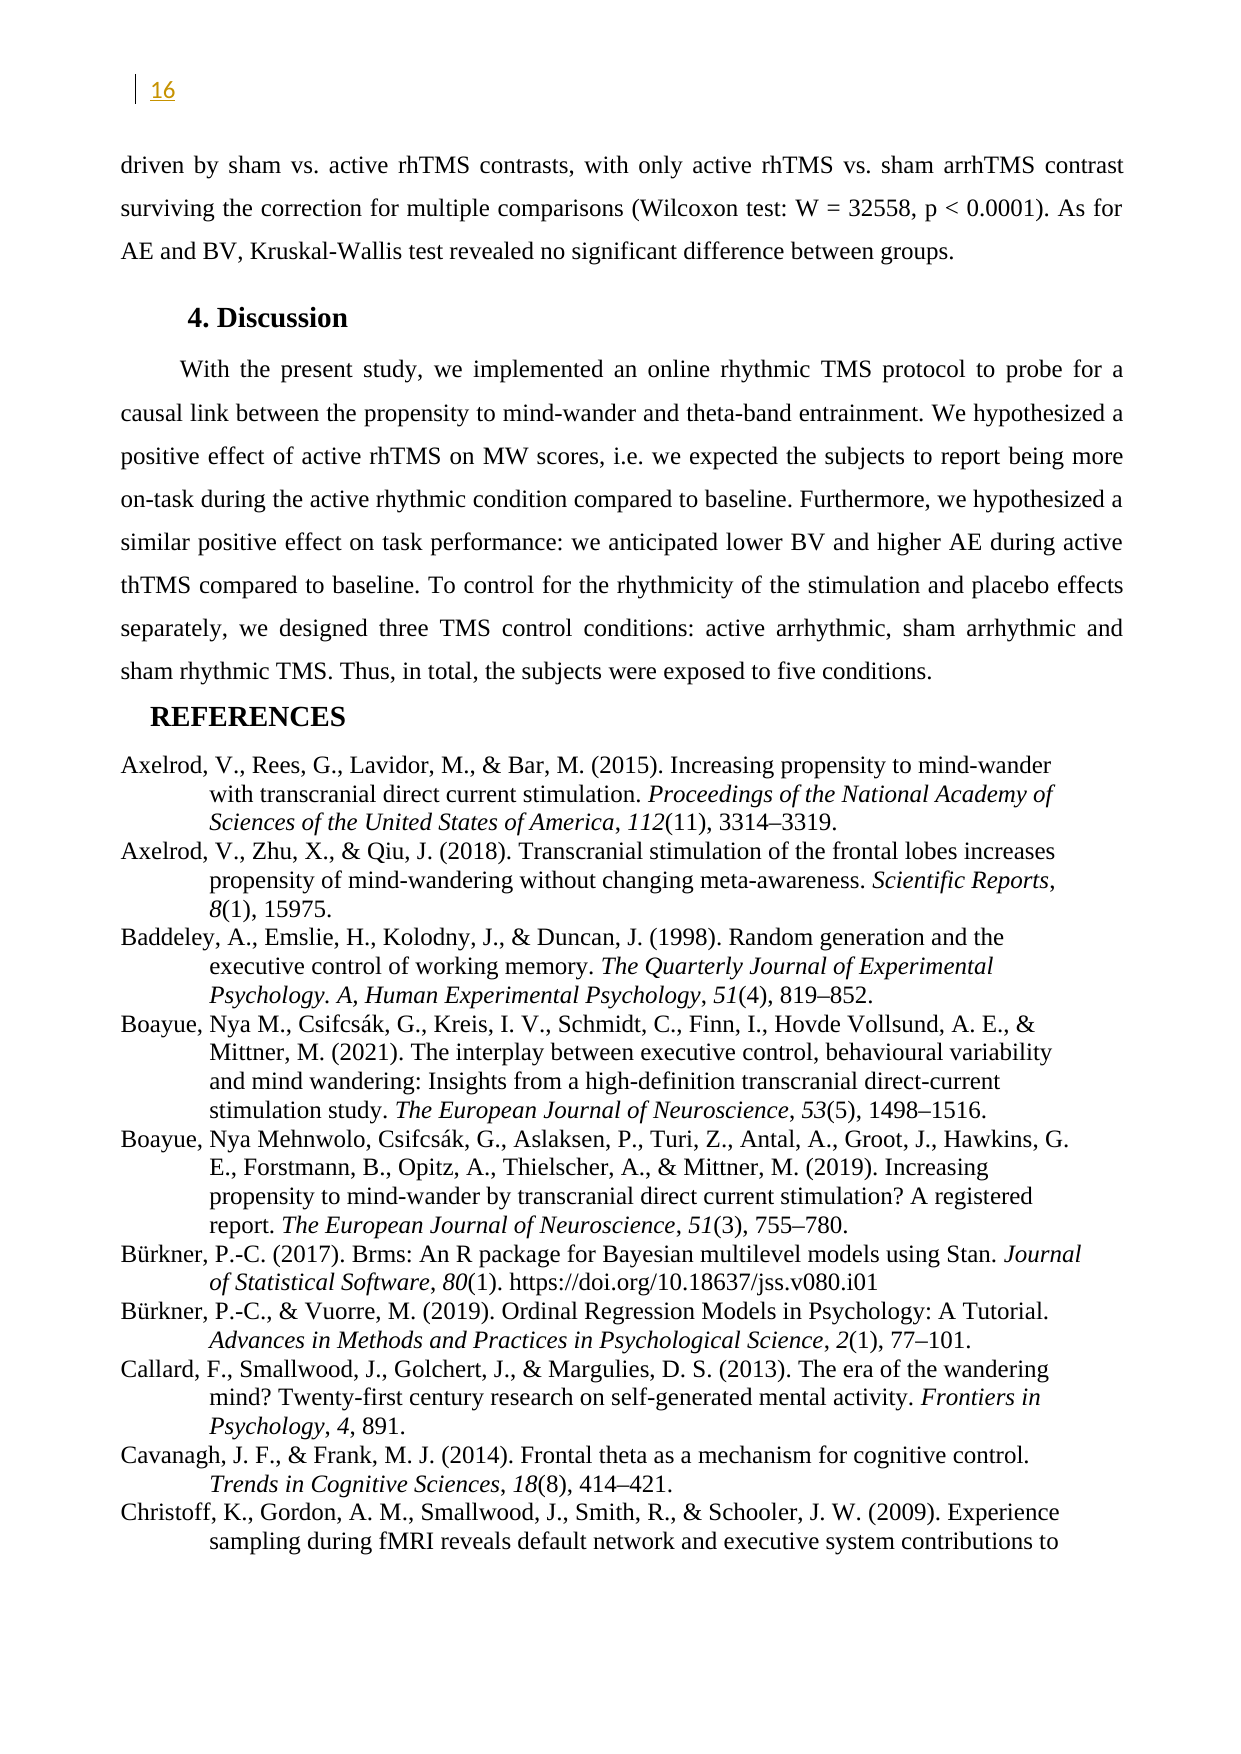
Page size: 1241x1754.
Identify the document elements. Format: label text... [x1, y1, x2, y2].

text REFERENCES [150, 699, 1090, 733]
list Baddeley, A., Emslie, H., Kolodny, J., & Duncan, J. (1998). Random generation and the executive control of working memory. The Quarterly Journal of Experimental Psychology. A, Human Experimental Psychology, 51(4), 819–852. [120, 922, 1090, 1009]
list Boayue, Nya Mehnwolo, Csifcsák, G., Aslaksen, P., Turi, Z., Antal, A., Groot, J., Hawkins, G. E., Forstmann, B., Opitz, A., Thielscher, A., & Mittner, M. (2019). Increasing propensity to mind-wander by transcranial direct current stimulation? A registered report. The European Journal of Neuroscience, 51(3), 755–780. [120, 1124, 1090, 1239]
list Bürkner, P.-C. (2017). Brms: An R package for Bayesian multilevel models using Stan. Journal of Statistical Software, 80(1). https://doi.org/10.18637/jss.v080.i01 [120, 1239, 1090, 1296]
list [120, 1497, 1090, 1555]
list Bürkner, P.-C., & Vuorre, M. (2019). Ordinal Regression Models in Psychology: A Tutorial. Advances in Methods and Practices in Psychological Science, 2(1), 77–101. [120, 1296, 1090, 1354]
text 4. Discussion [187, 300, 1124, 334]
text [120, 150, 1124, 265]
list Boayue, Nya M., Csifcsák, G., Kreis, I. V., Schmidt, C., Finn, I., Hovde Vollsund, A. E., & Mittner, M. (2021). The interplay between executive control, behavioural variability and mind wandering: Insights from a high-definition transcranial direct-current stimulation study. The European Journal of Neuroscience, 53(5), 1498–1516. [120, 1009, 1090, 1124]
list Axelrod, V., Zhu, X., & Qiu, J. (2018). Transcranial stimulation of the frontal lobes increases propensity of mind-wandering without changing meta-awareness. Scientific Reports, 8(1), 15975. [120, 836, 1090, 922]
list Cavanagh, J. F., & Frank, M. J. (2014). Frontal theta as a mechanism for cognitive control. Trends in Cognitive Sciences, 18(8), 414–421. [120, 1440, 1090, 1497]
list Axelrod, V., Rees, G., Lavidor, M., & Bar, M. (2015). Increasing propensity to mind-wander with transcranial direct current stimulation. Proceedings of the National Academy of Sciences of the United States of America, 112(11), 3314–3319. [120, 750, 1090, 836]
list Callard, F., Smallwood, J., Golchert, J., & Margulies, D. S. (2013). The era of the wandering mind? Twenty-first century research on self-generated mental activity. Frontiers in Psychology, 4, 891. [120, 1354, 1090, 1440]
text With the present study, we implemented an online rhythmic TMS protocol to probe for a causal link between the propensity to mind-wander and theta-band entrainment. We hypothesized a positive effect of active rhTMS on MW scores, i.e. we expected the subjects to report being more on-task during the active rhythmic condition compared to baseline. Furthermore, we hypothesized a similar positive effect on task performance: we anticipated lower BV and higher AE during active thTMS compared to baseline. To control for the rhythmicity of the stimulation and placebo effects separately, we designed three TMS control conditions: active arrhythmic, sham arrhythmic and sham rhythmic TMS. Thus, in total, the subjects were exposed to five conditions. [120, 354, 1124, 685]
